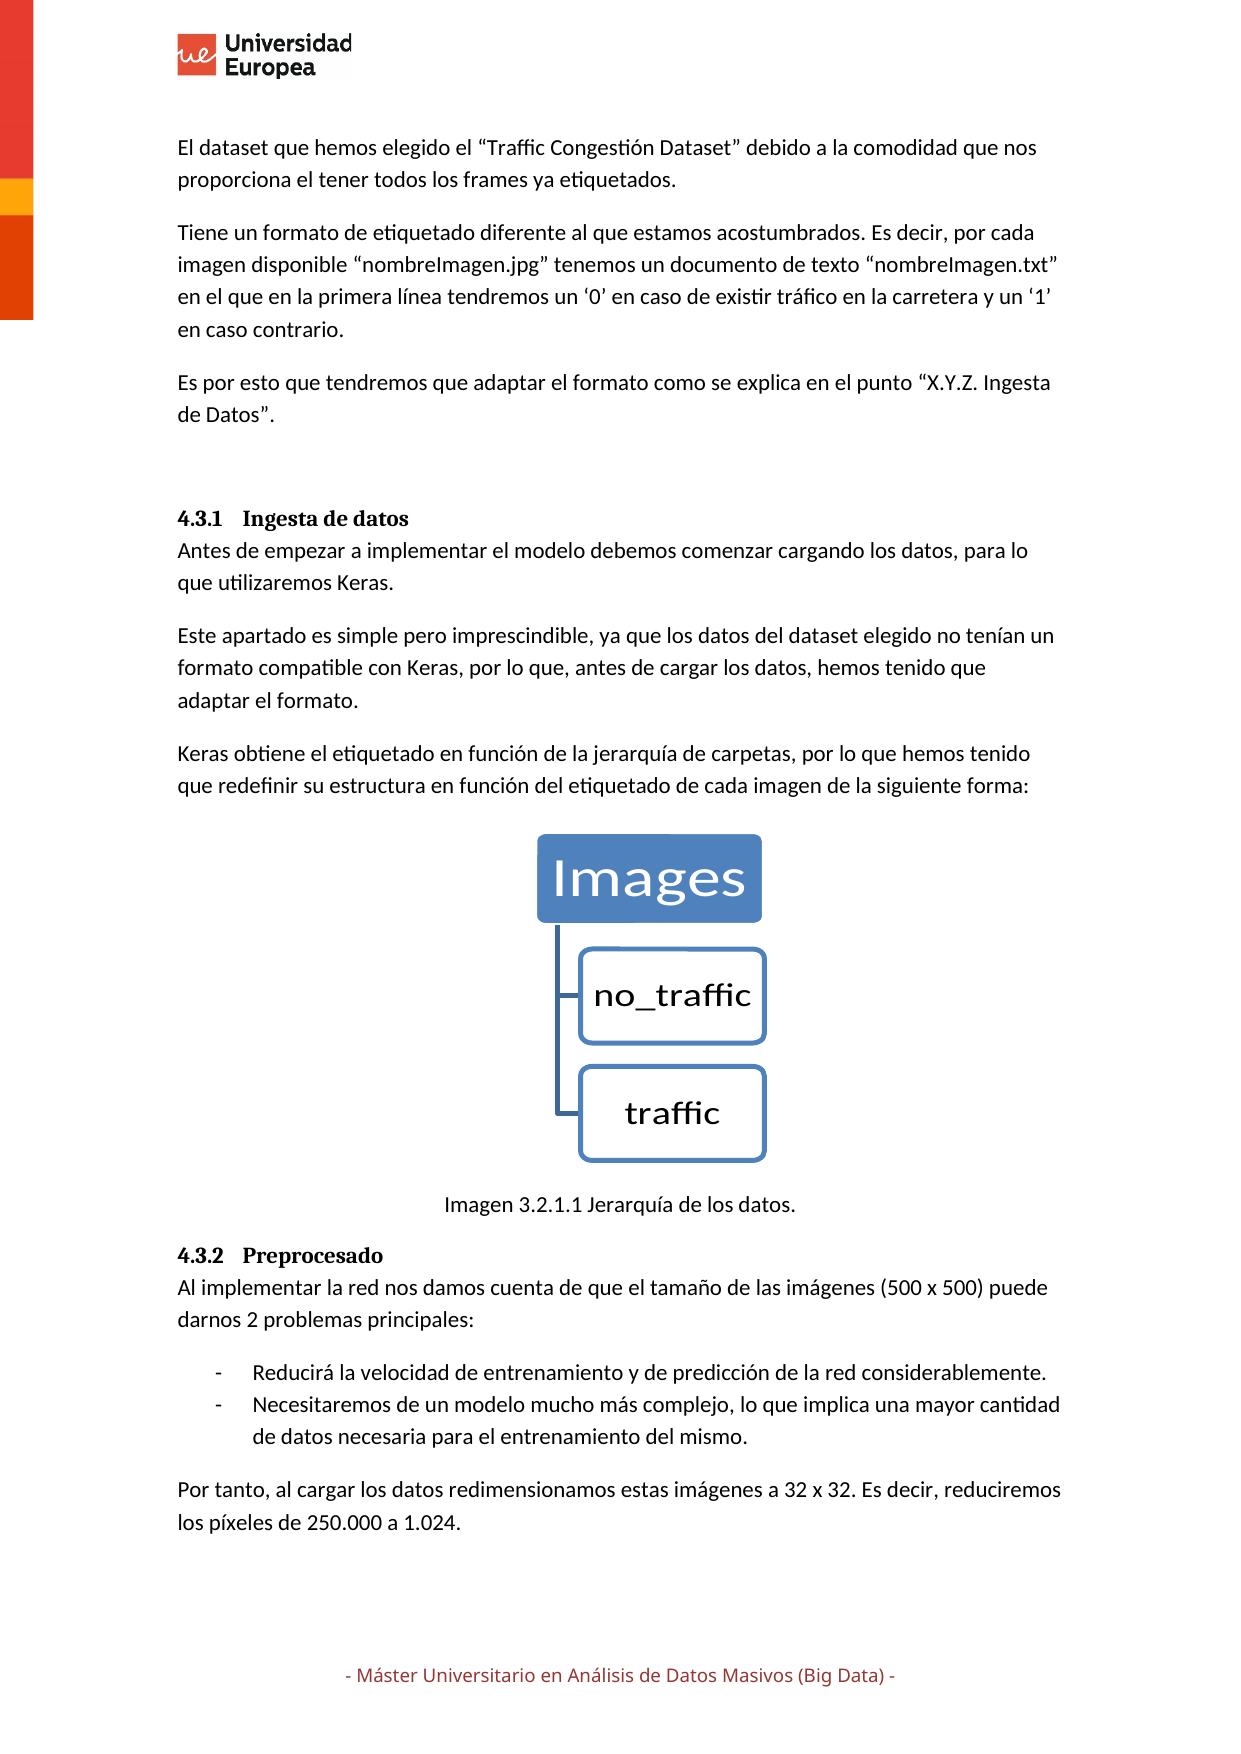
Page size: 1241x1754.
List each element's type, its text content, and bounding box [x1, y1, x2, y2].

text Tiene un formato de etiquetado diferente al que estamos acostumbrados. Es decir, por cada imagen disponible “nombreImagen.jpg” tenemos un documento de texto “nombreImagen.txt” en el que en la primera línea tendremos un ‘0’ en caso de existir tráfico en la carretera y un ‘1’ en caso contrario. [177, 218, 1063, 343]
picture [0, 0, 34, 320]
subtitle Preprocesado [177, 1243, 1063, 1269]
text Imagen 3.2.1.1 Jerarquía de los datos. [177, 1190, 1063, 1218]
picture [177, 33, 352, 79]
text Por tanto, al cargar los datos redimensionamos estas imágenes a 32 x 32. Es decir, reduciremos los píxeles de 250.000 a 1.024. [177, 1476, 1063, 1536]
text Este apartado es simple pero imprescindible, ya que los datos del dataset elegido no tenían un formato compatible con Keras, por lo que, antes de cargar los datos, hemos tenido que adaptar el formato. [177, 621, 1063, 714]
text Keras obtiene el etiquetado en función de la jerarquía de carpetas, por lo que hemos tenido que redefinir su estructura en función del etiquetado de cada imagen de la siguiente forma: [177, 739, 1063, 799]
text El dataset que hemos elegido el “Traffic Congestión Dataset” debido a la comodidad que nos proporciona el tener todos los frames ya etiquetados. [177, 133, 1063, 193]
text Antes de empezar a implementar el modelo debemos comenzar cargando los datos, para lo que utilizaremos Keras. [177, 536, 1063, 596]
subtitle Ingesta de datos [177, 506, 1063, 532]
list Necesitaremos de un modelo mucho más complejo, lo que implica una mayor cantidad de datos necesaria para el entrenamiento del mismo. [215, 1390, 1063, 1451]
text Al implementar la red nos damos cuenta de que el tamaño de las imágenes (500 x 500) puede darnos 2 problemas principales: [177, 1273, 1063, 1333]
list Reducirá la velocidad de entrenamiento y de predicción de la red considerablemente. [215, 1358, 1063, 1386]
text Es por esto que tendremos que adaptar el formato como se explica en el punto “X.Y.Z. Ingesta de Datos”. [177, 368, 1063, 428]
